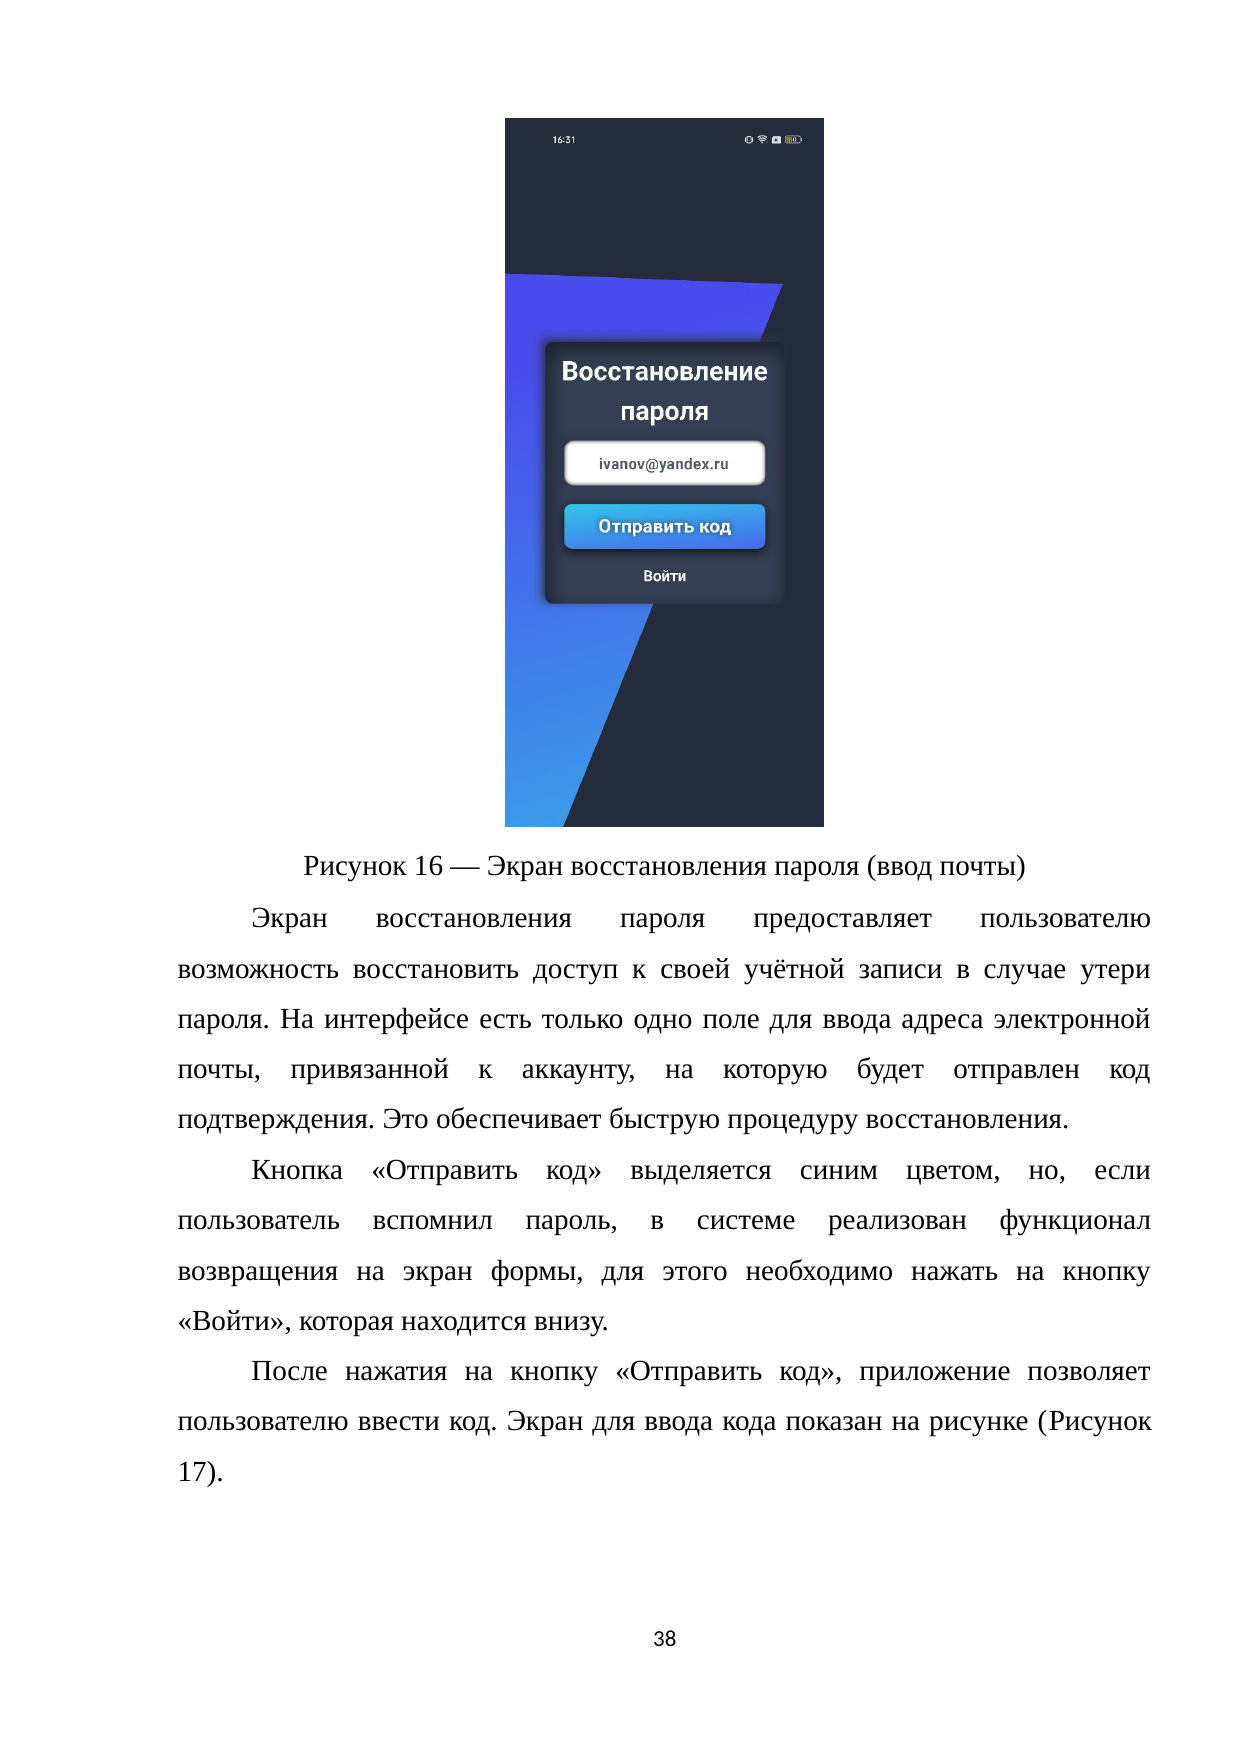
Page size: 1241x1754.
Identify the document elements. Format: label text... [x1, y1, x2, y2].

text Экран восстановления пароля предоставляет пользователю возможность восстановить доступ к своей учётной записи в случае утери пароля. На интерфейсе есть только одно поле для ввода адреса электронной почты, привязанной к аккаунту, на которую будет отправлен код подтверждения. Это обеспечивает быструю процедуру восстановления. [177, 900, 1152, 1135]
text Кнопка «Отправить код» выделяется синим цветом, но, если пользователь вспомнил пароль, в системе реализован функционал возвращения на экран формы, для этого необходимо нажать на кнопку «Войти», которая находится внизу. [177, 1152, 1152, 1336]
text Рисунок 16 — Экран восстановления пароля (ввод почты) [177, 848, 1152, 881]
text После нажатия на кнопку «Отправить код», приложение позволяет пользователю ввести код. Экран для ввода кода показан на рисунке (Рисунок 17). [177, 1353, 1152, 1487]
picture [505, 118, 824, 827]
